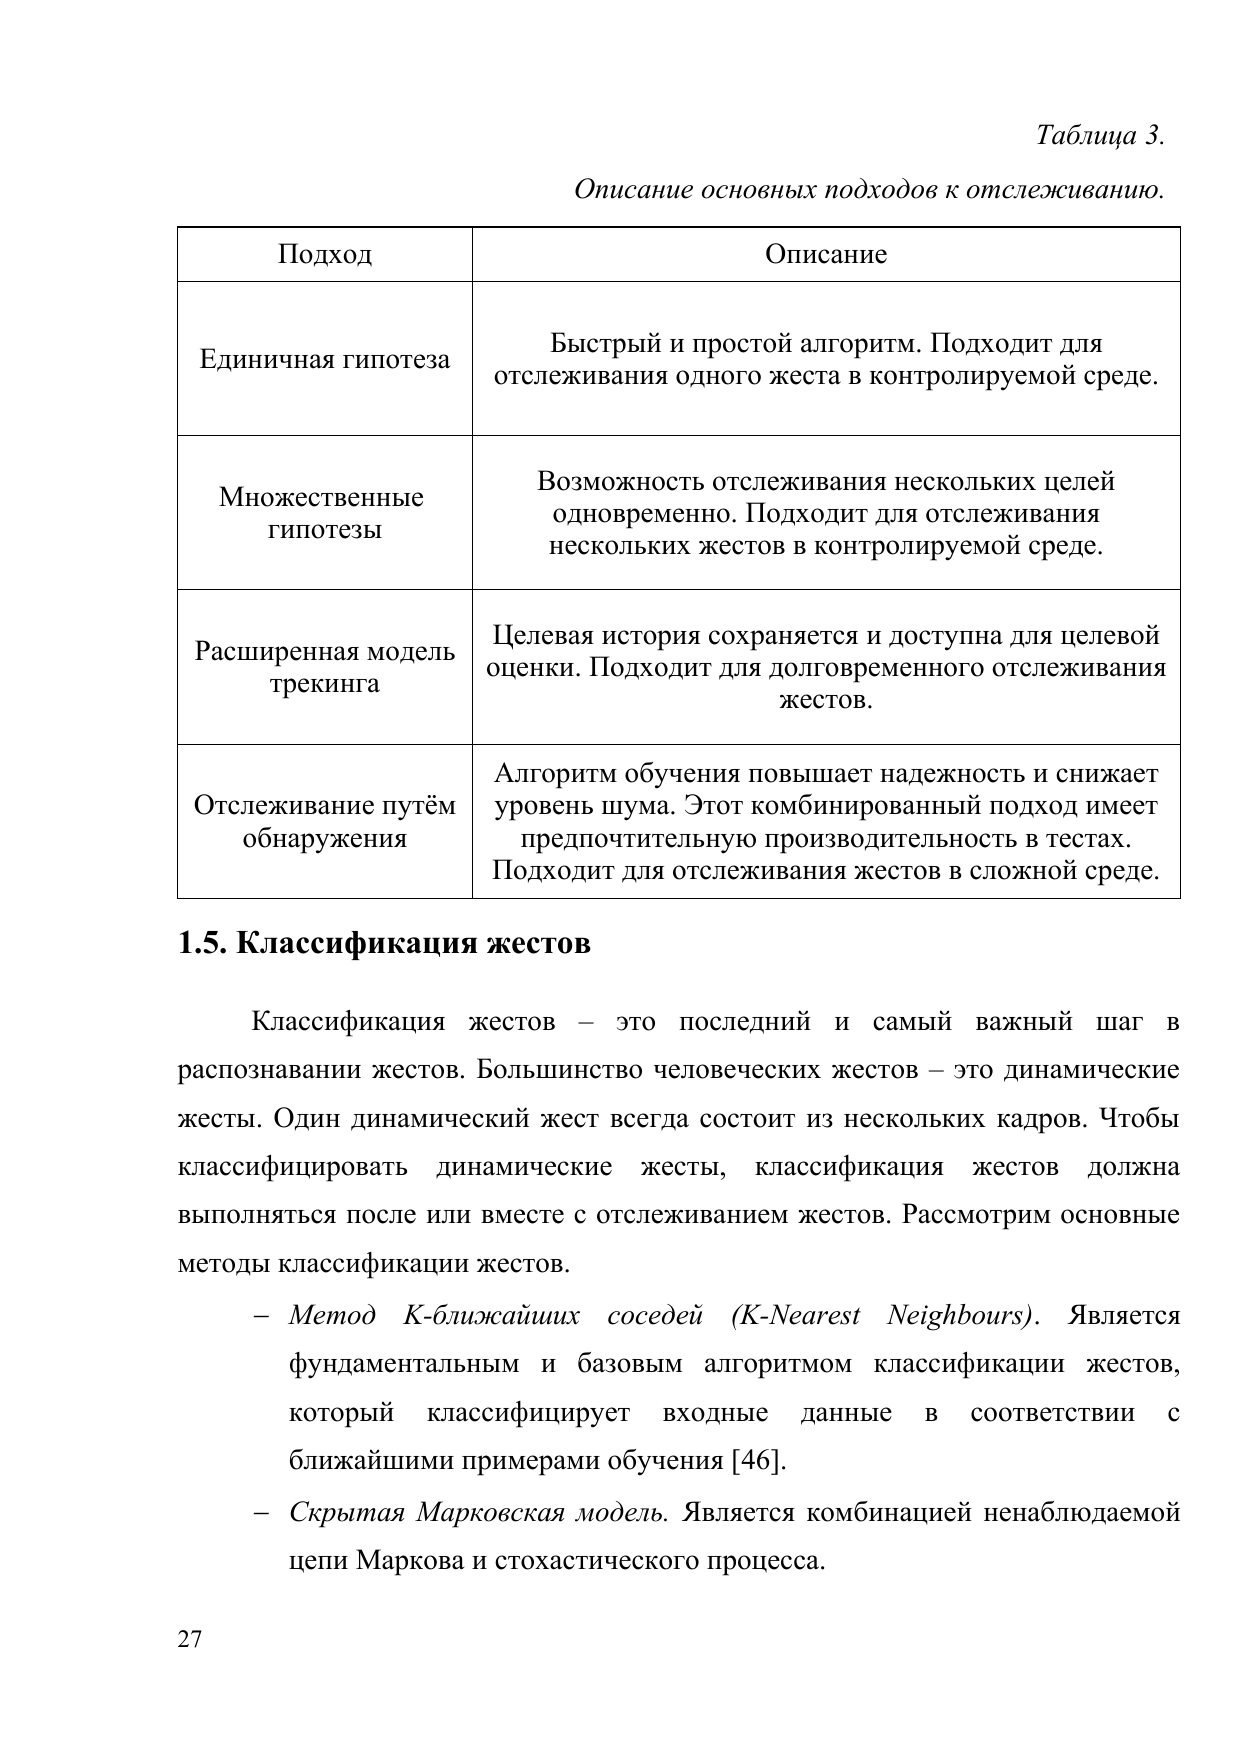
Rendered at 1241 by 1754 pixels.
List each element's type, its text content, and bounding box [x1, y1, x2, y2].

table_cell Описание основных подходов к отслеживанию. [177, 172, 1180, 226]
table_cell Отслеживание путём обнаружения [178, 745, 472, 898]
table_cell Описание [473, 228, 1180, 281]
table_cell Расширенная модель трекинга [178, 590, 472, 743]
table_cell Алгоритм обучения повышает надежность и снижает уровень шума. Этот комбинированный подход имеет предпочтительную производительность в тестах. Подходит для отслеживания жестов в сложной среде. [473, 745, 1180, 898]
table_cell Возможность отслеживания нескольких целей одновременно. Подходит для отслеживания нескольких жестов в контролируемой среде. [473, 436, 1180, 589]
table_cell Быстрый и простой алгоритм. Подходит для отслеживания одного жеста в контролируемой среде. [473, 282, 1180, 435]
table_header Таблица 3. [177, 118, 1180, 172]
table_cell Множественные гипотезы [178, 436, 472, 589]
table_cell Подход [178, 228, 472, 281]
table_cell Целевая история сохраняется и доступна для целевой оценки. Подходит для долговременного отслеживания жестов. [473, 590, 1180, 743]
table_cell Единичная гипотеза [178, 282, 472, 435]
text 1.5. Классификация жестов [177, 924, 1181, 961]
list Скрытая Марковская модель. Является комбинацией ненаблюдаемой цепи Маркова и стохастического процесса. [251, 1492, 1181, 1576]
text Классификация жестов – это последний и самый важный шаг в распознавании жестов. Большинство человеческих жестов – это динамические жесты. Один динамический жест всегда состоит из нескольких кадров. Чтобы классифицировать динамические жесты, классификация жестов должна выполняться после или вместе с отслеживанием жестов. Рассмотрим основные методы классификации жестов. [177, 1004, 1181, 1278]
list Метод K-ближайших соседей (K-Nearest Neighbours). Является фундаментальным и базовым алгоритмом классификации жестов, который классифицирует входные данные в соответствии с ближайшими примерами обучения [46]. [251, 1295, 1181, 1476]
